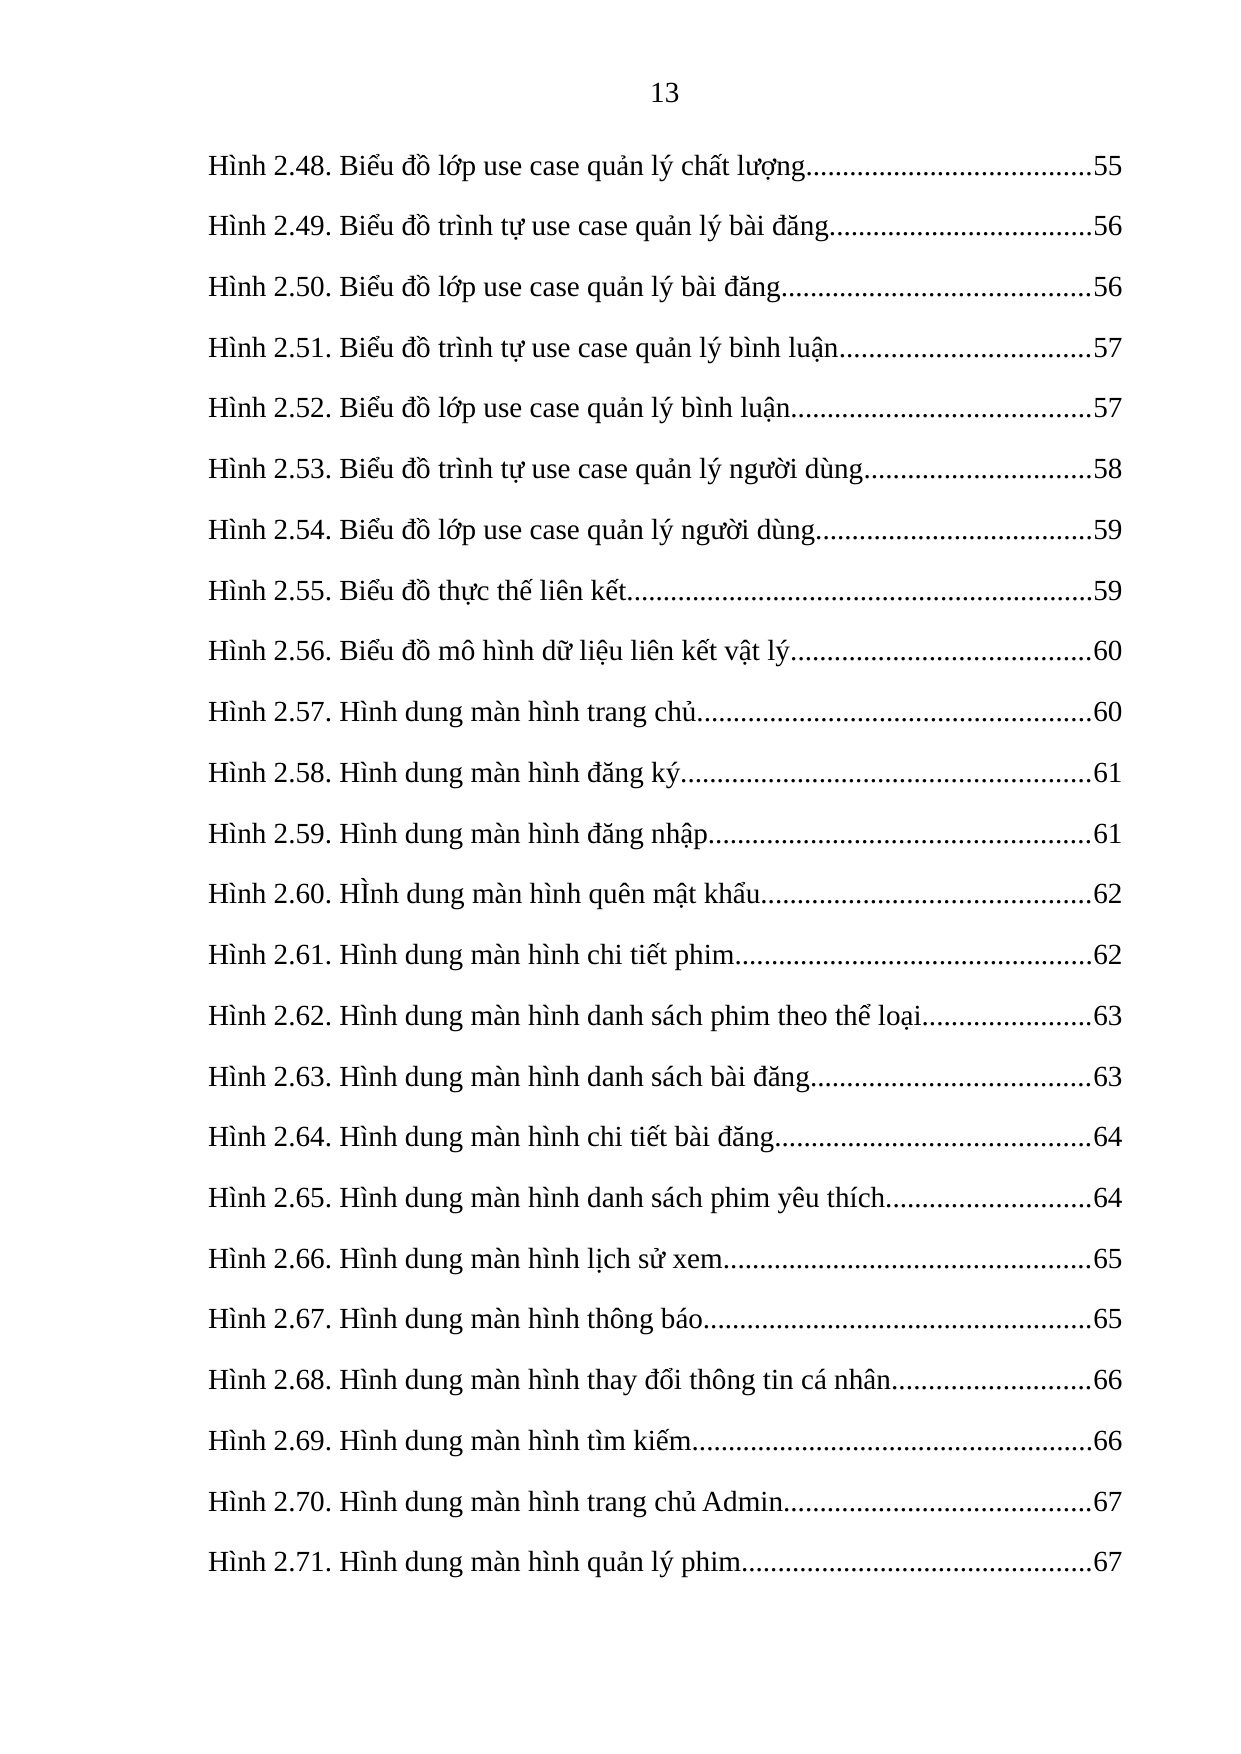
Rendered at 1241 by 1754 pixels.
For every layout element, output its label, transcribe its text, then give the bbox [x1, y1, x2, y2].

text Hình 2.70. Hình dung màn hình trang chủ Admin 67 [207, 1484, 1122, 1517]
text Hình 2.53. Biểu đồ trình tự use case quản lý người dùng 58 [207, 451, 1122, 485]
text Hình 2.64. Hình dung màn hình chi tiết bài đăng 64 [207, 1119, 1122, 1153]
text Hình 2.63. Hình dung màn hình danh sách bài đăng 63 [207, 1059, 1122, 1092]
text Hình 2.60. HÌnh dung màn hình quên mật khẩu 62 [207, 876, 1122, 910]
text Hình 2.68. Hình dung màn hình thay đổi thông tin cá nhân 66 [207, 1362, 1122, 1396]
text Hình 2.65. Hình dung màn hình danh sách phim yêu thích 64 [207, 1180, 1122, 1214]
text Hình 2.51. Biểu đồ trình tự use case quản lý bình luận 57 [207, 330, 1122, 363]
text Hình 2.67. Hình dung màn hình thông báo 65 [207, 1302, 1122, 1335]
text Hình 2.48. Biểu đồ lớp use case quản lý chất lượng 55 [207, 148, 1122, 181]
text Hình 2.56. Biểu đồ mô hình dữ liệu liên kết vật lý 60 [207, 633, 1122, 667]
text Hình 2.52. Biểu đồ lớp use case quản lý bình luận 57 [207, 391, 1122, 424]
text Hình 2.66. Hình dung màn hình lịch sử xem 65 [207, 1241, 1122, 1274]
text Hình 2.61. Hình dung màn hình chi tiết phim 62 [207, 937, 1122, 971]
text Hình 2.69. Hình dung màn hình tìm kiếm 66 [207, 1423, 1122, 1457]
text Hình 2.62. Hình dung màn hình danh sách phim theo thể loại 63 [207, 998, 1122, 1031]
text Hình 2.49. Biểu đồ trình tự use case quản lý bài đăng 56 [207, 208, 1122, 242]
text Hình 2.59. Hình dung màn hình đăng nhập 61 [207, 816, 1122, 849]
text Hình 2.55. Biểu đồ thực thế liên kết 59 [207, 573, 1122, 606]
text Hình 2.50. Biểu đồ lớp use case quản lý bài đăng 56 [207, 269, 1122, 303]
text Hình 2.71. Hình dung màn hình quản lý phim 67 [207, 1544, 1122, 1578]
text Hình 2.58. Hình dung màn hình đăng ký 61 [207, 755, 1122, 788]
text Hình 2.54. Biểu đồ lớp use case quản lý người dùng 59 [207, 512, 1122, 546]
text Hình 2.57. Hình dung màn hình trang chủ 60 [207, 694, 1122, 728]
